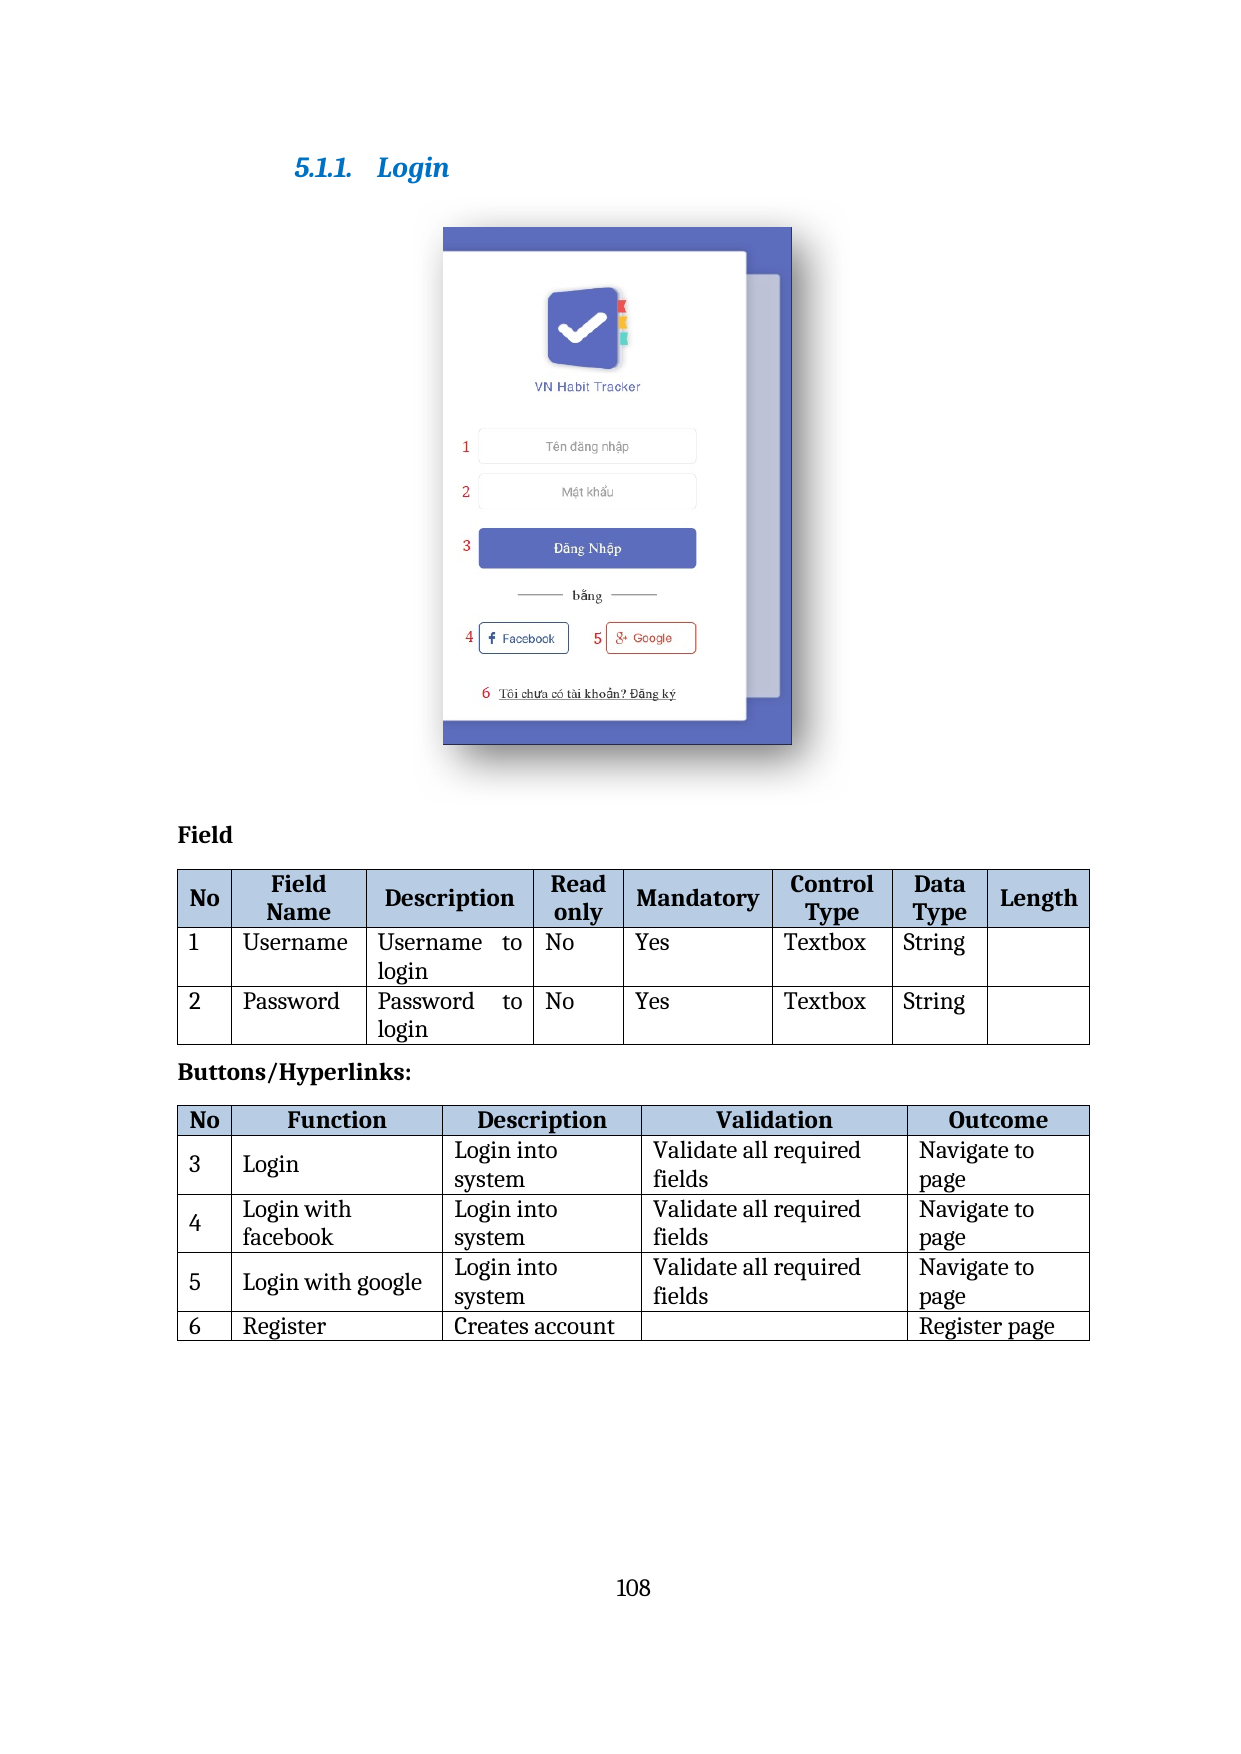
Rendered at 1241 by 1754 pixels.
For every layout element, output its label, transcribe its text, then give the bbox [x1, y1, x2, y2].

table_cell Login into system [443, 1136, 641, 1193]
table_cell 6 [178, 1312, 231, 1340]
table_cell Login into system [443, 1253, 641, 1311]
table_cell Password to login [367, 987, 533, 1044]
list Login [294, 151, 1090, 184]
table_cell Login with google [232, 1253, 442, 1311]
table_cell 4 [178, 1195, 231, 1252]
list Buttons/Hyperlinks: [177, 1058, 1090, 1086]
table_cell No [534, 987, 623, 1044]
table_header Outcome [908, 1106, 1089, 1135]
table_cell Navigate to page [908, 1195, 1089, 1252]
table_cell [988, 928, 1089, 986]
table_header Data Type [893, 870, 987, 927]
table_cell Textbox [773, 928, 892, 986]
table_cell Creates account [443, 1312, 641, 1340]
table_cell Register [232, 1312, 442, 1340]
table_cell Login into system [443, 1195, 641, 1252]
table_cell Password [232, 987, 366, 1044]
table_cell Login with facebook [232, 1195, 442, 1252]
table_header Description [443, 1106, 641, 1135]
table_header Description [367, 870, 533, 927]
table_cell String [893, 987, 987, 1044]
table_header Field Name [232, 870, 366, 927]
table_header Read only [534, 870, 623, 927]
table_header No [178, 870, 231, 927]
table_header Mandatory [624, 870, 772, 927]
table_header Validation [642, 1106, 907, 1135]
picture [443, 227, 792, 745]
table_header Control Type [773, 870, 892, 927]
table_cell Login [232, 1136, 442, 1193]
table_cell 2 [178, 987, 231, 1044]
table_cell Username [232, 928, 366, 986]
table_cell 5 [178, 1253, 231, 1311]
table_cell [642, 1312, 907, 1340]
table_cell Validate all required fields [642, 1253, 907, 1311]
table_cell Textbox [773, 987, 892, 1044]
table_cell Navigate to page [908, 1136, 1089, 1193]
table_header Length [988, 870, 1089, 927]
table_cell Yes [624, 928, 772, 986]
table_cell No [534, 928, 623, 986]
table_cell Validate all required fields [642, 1195, 907, 1252]
table_cell String [893, 928, 987, 986]
table_cell 1 [178, 928, 231, 986]
table_cell 3 [178, 1136, 231, 1193]
table_cell Yes [624, 987, 772, 1044]
table_cell Navigate to page [908, 1253, 1089, 1311]
table_cell Register page [908, 1312, 1089, 1340]
table_header No [178, 1106, 231, 1135]
table_cell Validate all required fields [642, 1136, 907, 1193]
table_header Function [232, 1106, 442, 1135]
table_cell [988, 987, 1089, 1044]
text Field [177, 821, 1090, 850]
table_cell Username to login [367, 928, 533, 986]
